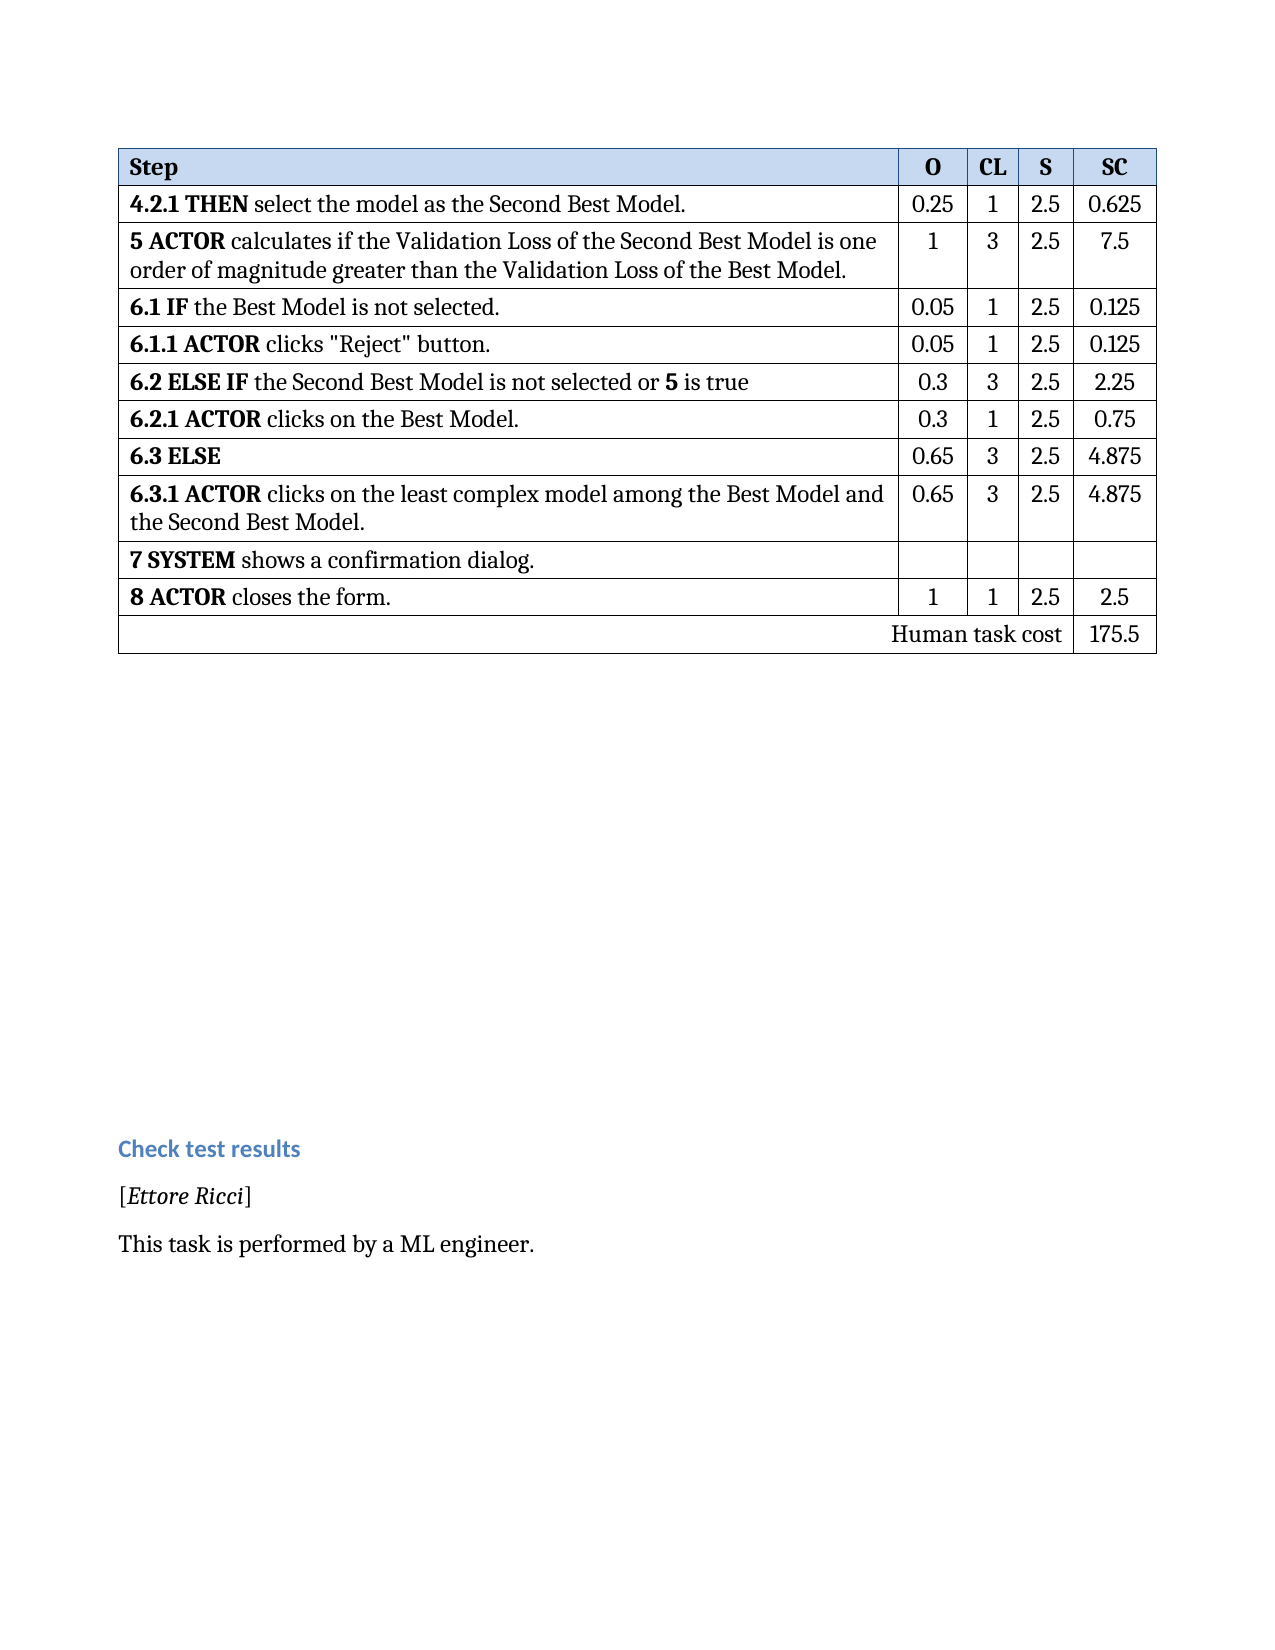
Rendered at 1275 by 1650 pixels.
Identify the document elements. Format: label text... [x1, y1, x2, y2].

table_cell 2.5 [1019, 401, 1073, 437]
table_cell 0.25 [899, 186, 967, 222]
table_header S [1019, 149, 1073, 185]
table_cell 1 [968, 401, 1018, 437]
table_header Step [119, 149, 898, 185]
table_cell 6.1 IF the Best Model is not selected. [119, 289, 898, 326]
table_cell [1074, 542, 1156, 578]
table_cell 3 [968, 364, 1018, 400]
table_cell 2.5 [1074, 579, 1156, 615]
table_cell 0.125 [1074, 289, 1156, 326]
table_cell 0.625 [1074, 186, 1156, 222]
table_cell 6.2 ELSE IF the Second Best Model is not selected or 5 is true [119, 364, 898, 400]
table_cell 5 ACTOR calculates if the Validation Loss of the Second Best Model is one order of magnitude greater than the Validation Loss of the Best Model. [119, 223, 898, 288]
table_cell 2.25 [1074, 364, 1156, 400]
table_cell 0.05 [899, 289, 967, 326]
table_cell 0.65 [899, 439, 967, 475]
table_cell [899, 542, 967, 578]
table_header O [899, 149, 967, 185]
table_cell 0.75 [1074, 401, 1156, 437]
table_cell 2.5 [1019, 223, 1073, 288]
table_cell 3 [968, 223, 1018, 288]
table_cell 2.5 [1019, 186, 1073, 222]
text [Ettore Ricci] [118, 1182, 1157, 1211]
table_cell 175.5 [1074, 616, 1156, 653]
table_header CL [968, 149, 1018, 185]
table_cell 1 [899, 579, 967, 615]
table_cell 7.5 [1074, 223, 1156, 288]
table_cell 0.65 [899, 476, 967, 541]
table_cell 2.5 [1019, 579, 1073, 615]
table_cell [1019, 542, 1073, 578]
table_cell 1 [968, 327, 1018, 363]
table_cell 1 [968, 579, 1018, 615]
table_cell 2.5 [1019, 476, 1073, 541]
subtitle Check test results [118, 1133, 1157, 1163]
table_cell 1 [968, 186, 1018, 222]
table_cell 2.5 [1019, 439, 1073, 475]
table_cell 2.5 [1019, 327, 1073, 363]
table_cell 1 [968, 289, 1018, 326]
table_cell 2.5 [1019, 364, 1073, 400]
table_cell 6.3.1 ACTOR clicks on the least complex model among the Best Model and the Second Best Model. [119, 476, 898, 541]
table_cell 8 ACTOR closes the form. [119, 579, 898, 615]
table_cell 0.05 [899, 327, 967, 363]
text This task is performed by a ML engineer. [118, 1229, 1157, 1258]
table_cell 3 [968, 439, 1018, 475]
table_cell 0.3 [899, 364, 967, 400]
table_cell 1 [899, 223, 967, 288]
table_cell 6.2.1 ACTOR clicks on the Best Model. [119, 401, 898, 437]
table_cell 4.875 [1074, 439, 1156, 475]
table_cell 7 SYSTEM shows a confirmation dialog. [119, 542, 898, 578]
table_cell 2.5 [1019, 289, 1073, 326]
table_cell 3 [968, 476, 1018, 541]
table_cell 0.125 [1074, 327, 1156, 363]
table_cell 6.1.1 ACTOR clicks "Reject" button. [119, 327, 898, 363]
table_cell [968, 542, 1018, 578]
table_header SC [1074, 149, 1156, 185]
table_cell Human task cost [119, 616, 1073, 653]
table_cell 6.3 ELSE [119, 439, 898, 475]
table_cell 0.3 [899, 401, 967, 437]
table_cell 4.2.1 THEN select the model as the Second Best Model. [119, 186, 898, 222]
table_cell 4.875 [1074, 476, 1156, 541]
